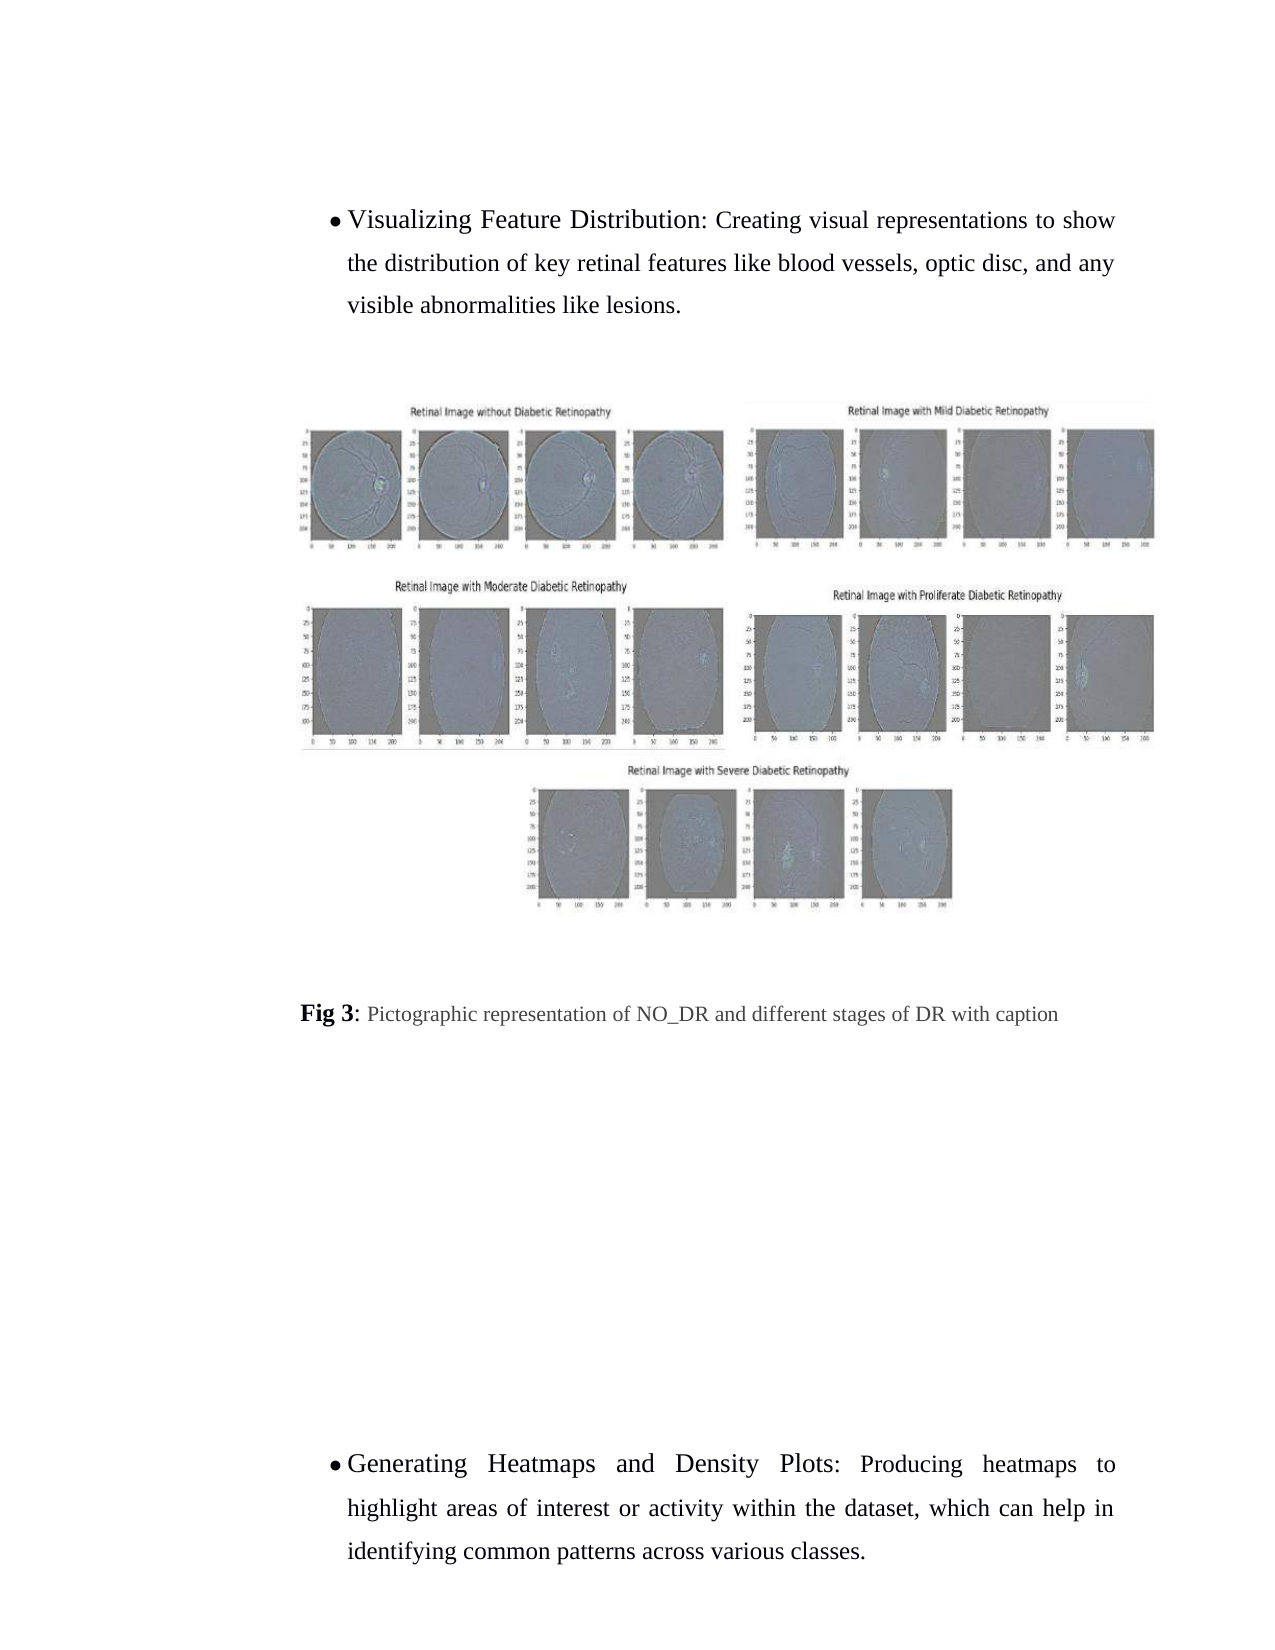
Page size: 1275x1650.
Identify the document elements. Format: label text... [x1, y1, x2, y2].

picture [296, 395, 1160, 914]
list Visualizing Feature Distribution: Creating visual representations to show the distribution of key retinal features like blood vessels, optic disc, and any visible abnormalities like lesions. [328, 203, 1116, 319]
list Generating Heatmaps and Density Plots: Producing heatmaps to highlight areas of interest or activity within the dataset, which can help in identifying common patterns across various classes. [328, 1447, 1116, 1564]
text Fig 3: Pictographic representation of NO_DR and different stages of DR with caption [167, 998, 1192, 1027]
